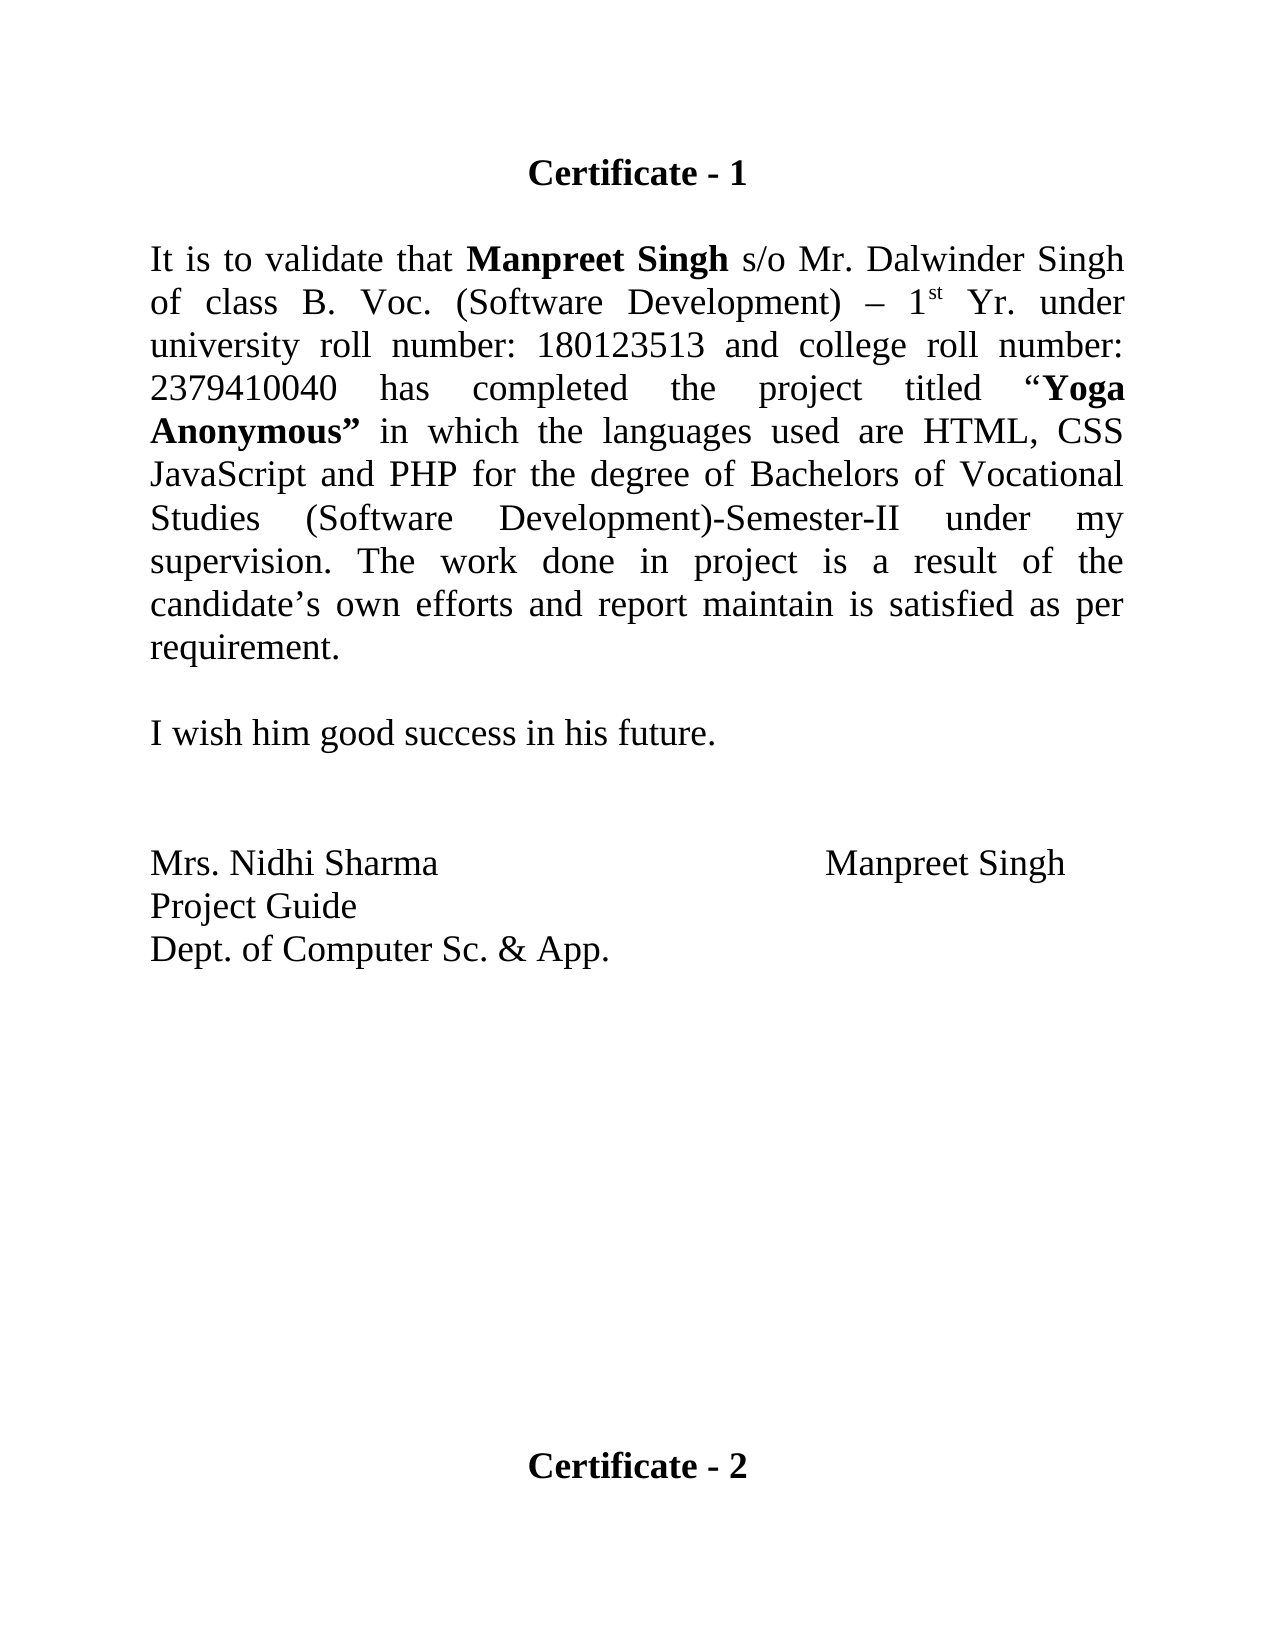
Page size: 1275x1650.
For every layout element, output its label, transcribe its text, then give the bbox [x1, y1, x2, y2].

text It is to validate that Manpreet Singh s/o Mr. Dalwinder Singh of class B. Voc. (Software Development) – 1st Yr. under university roll number: 180123513 and college roll number: 2379410040 has completed the project titled “Yoga Anonymous” in which the languages used are HTML, CSS JavaScript and PHP for the degree of Bachelors of Vocational Studies (Software Development)-Semester-II under my supervision. The work done in project is a result of the candidate’s own efforts and report maintain is satisfied as per requirement. [150, 236, 1125, 667]
text Certificate - 2 [150, 1444, 1125, 1487]
text Mrs. Nidhi Sharma Manpreet Singh [150, 840, 1125, 883]
text I wish him good success in his future. [150, 711, 1125, 754]
text Project Guide [150, 883, 1125, 926]
text Dept. of Computer Sc. & App. [150, 926, 1125, 969]
text Certificate - 1 [150, 150, 1125, 193]
